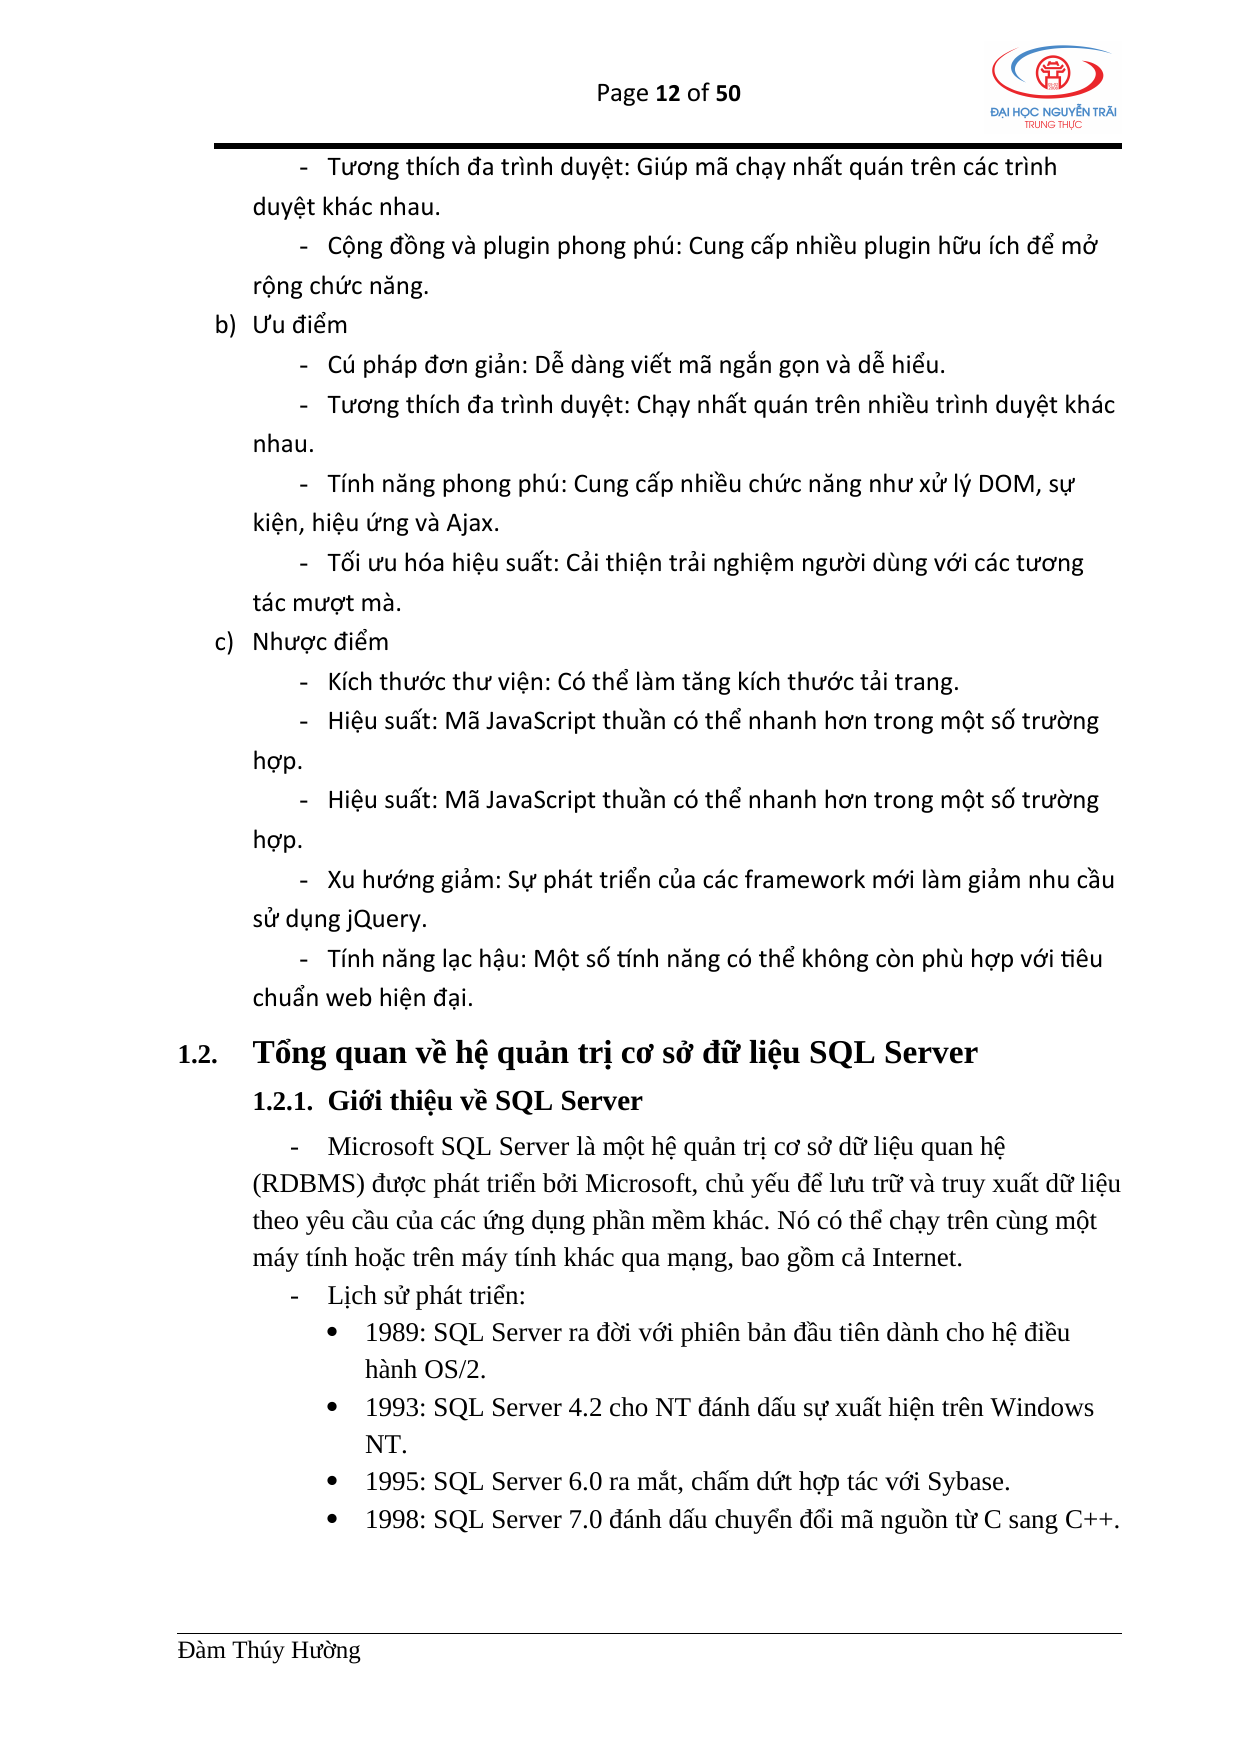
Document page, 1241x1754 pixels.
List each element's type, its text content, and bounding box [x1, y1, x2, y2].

list Hiệu suất: Mã JavaScript thuần có thể nhanh hơn trong một số trường hợp. [252, 783, 1122, 855]
list Tính năng phong phú: Cung cấp nhiều chức năng như xử lý DOM, sự kiện, hiệu ứng và Ajax. [252, 466, 1122, 539]
list Tương thích đa trình duyệt: Chạy nhất quán trên nhiều trình duyệt khác nhau. [252, 387, 1122, 459]
list Ưu điểm [214, 308, 1122, 341]
list Cú pháp đơn giản: Dễ dàng viết mã ngắn gọn và dễ hiểu. [252, 347, 1122, 380]
list Microsoft SQL Server là một hệ quản trị cơ sở dữ liệu quan hệ (RDBMS) được phát triển bởi Microsoft, chủ yếu để lưu trữ và truy xuất dữ liệu theo yêu cầu của các ứng dụng phần mềm khác. Nó có thể chạy trên cùng một máy tính hoặc trên máy tính khác qua mạng, bao gồm cả Internet. [252, 1129, 1122, 1273]
list 1998: SQL Server 7.0 đánh dấu chuyển đổi mã nguồn từ C sang C++. [327, 1503, 1122, 1534]
subtitle Tổng quan về hệ quản trị cơ sở đữ liệu SQL Server [177, 1033, 1122, 1071]
subtitle Giới thiệu về SQL Server [252, 1083, 1122, 1117]
list 1989: SQL Server ra đời với phiên bản đầu tiên dành cho hệ điều hành OS/2. [327, 1316, 1122, 1384]
list Tối ưu hóa hiệu suất: Cải thiện trải nghiệm người dùng với các tương tác mượt mà. [252, 545, 1122, 618]
list Xu hướng giảm: Sự phát triển của các framework mới làm giảm nhu cầu sử dụng jQuery. [252, 862, 1122, 934]
list Cộng đồng và plugin phong phú: Cung cấp nhiều plugin hữu ích để mở rộng chức năng. [252, 228, 1122, 301]
list Hiệu suất: Mã JavaScript thuần có thể nhanh hơn trong một số trường hợp. [252, 703, 1122, 776]
list Tính năng lạc hậu: Một số tính năng có thể không còn phù hợp với tiêu chuẩn web hiện đại. [252, 941, 1122, 1014]
list 1993: SQL Server 4.2 cho NT đánh dấu sự xuất hiện trên Windows NT. [327, 1391, 1122, 1459]
list Lịch sử phát triển: [252, 1279, 1122, 1310]
list Nhược điểm [214, 624, 1122, 657]
list Tương thích đa trình duyệt: Giúp mã chạy nhất quán trên các trình duyệt khác nhau. [252, 149, 1122, 222]
list 1995: SQL Server 6.0 ra mắt, chấm dứt hợp tác với Sybase. [327, 1465, 1122, 1497]
list Kích thước thư viện: Có thể làm tăng kích thước tải trang. [252, 664, 1122, 697]
picture [983, 41, 1123, 134]
